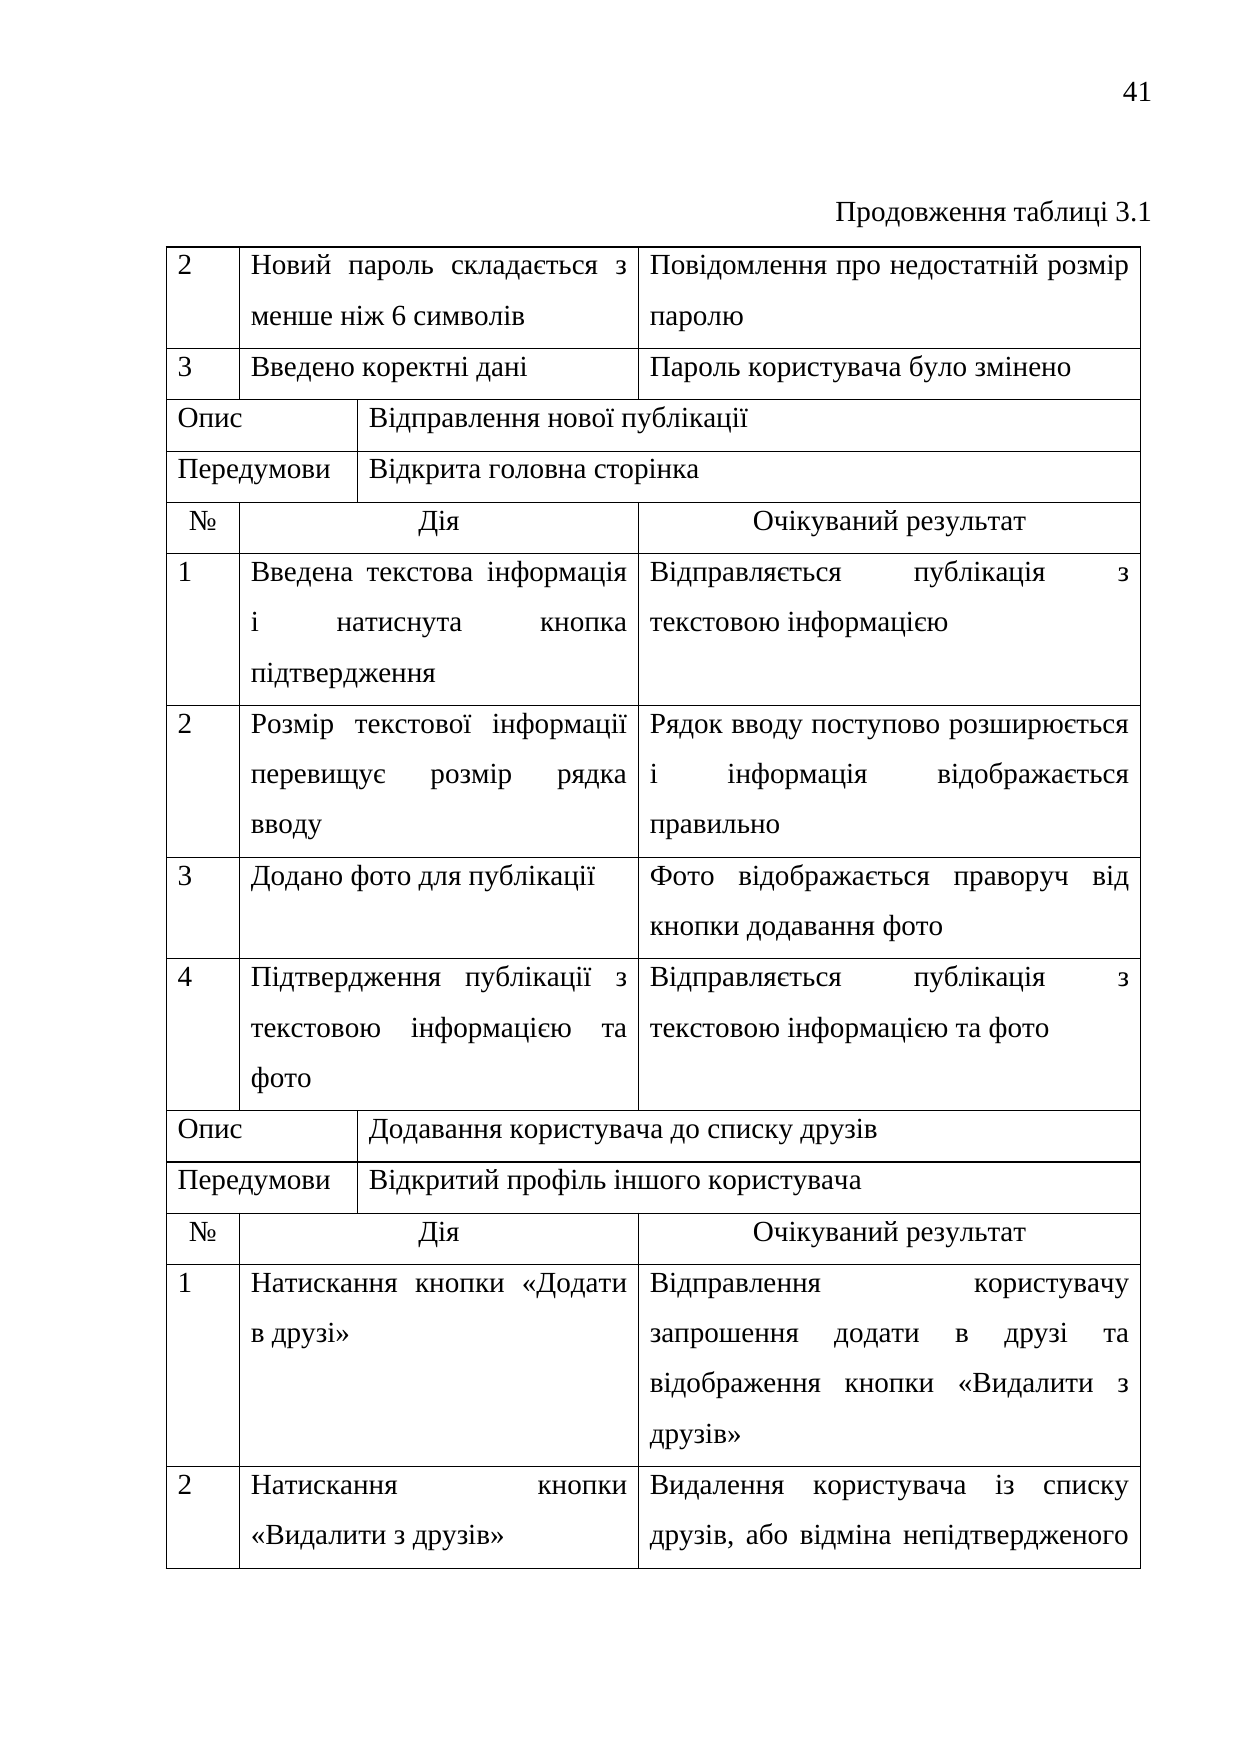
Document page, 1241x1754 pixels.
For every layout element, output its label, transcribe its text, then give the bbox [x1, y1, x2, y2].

table_cell Фото відображається праворуч від кнопки додавання фото [639, 858, 1140, 958]
table_cell Підтвердження публікації з текстовою інформацією та фото [240, 959, 638, 1110]
table_cell № [167, 1214, 239, 1264]
table_cell Передумови [167, 452, 357, 502]
table_cell № [167, 503, 239, 553]
table_cell 1 [167, 1265, 239, 1466]
table_cell Очікуваний результат [639, 503, 1140, 553]
table_cell 2 [167, 706, 239, 857]
table_cell 3 [167, 858, 239, 958]
table_cell 4 [167, 959, 239, 1110]
table_cell 3 [167, 349, 239, 399]
table_cell 2 [167, 1467, 239, 1568]
table_cell Опис [167, 400, 357, 451]
table_cell Введена текстова інформація і натиснута кнопка підтвердження [240, 554, 638, 705]
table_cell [240, 1467, 638, 1568]
table_cell Рядок вводу поступово розширюється і інформація відображається правильно [639, 706, 1140, 857]
table_cell Відправляється публікація з текстовою інформацією та фото [639, 959, 1140, 1110]
table_cell Додавання користувача до списку друзів [358, 1111, 1140, 1161]
table_cell Натискання кнопки «Додати в друзі» [240, 1265, 638, 1466]
table_cell Відправлення користувачу запрошення додати в друзі та відображення кнопки «Видалити з друзів» [639, 1265, 1140, 1466]
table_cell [639, 1467, 1140, 1568]
table_header 2 [167, 248, 239, 348]
table_cell Введено коректні дані [240, 349, 638, 399]
table_cell Відкрита головна сторінка [358, 452, 1140, 502]
table_cell Розмір текстової інформації перевищує розмір рядка вводу [240, 706, 638, 857]
table_header Повідомлення про недостатній розмір паролю [639, 248, 1140, 348]
table_cell Передумови [167, 1163, 357, 1213]
table_cell Відкритий профіль іншого користувача [358, 1163, 1140, 1213]
table_cell Пароль користувача було змінено [639, 349, 1140, 399]
table_cell Додано фото для публікації [240, 858, 638, 958]
table_cell Опис [167, 1111, 357, 1161]
table_cell Дія [240, 503, 638, 553]
table_cell Відправлення нової публікації [358, 400, 1140, 451]
table_cell 1 [167, 554, 239, 705]
table_header Новий пароль складається з менше ніж 6 символів [240, 248, 638, 348]
table_cell Очікуваний результат [639, 1214, 1140, 1264]
table_cell Відправляється публікація з текстовою інформацією [639, 554, 1140, 705]
table_cell Дія [240, 1214, 638, 1264]
text Продовження таблиці 3.1 [177, 194, 1152, 227]
